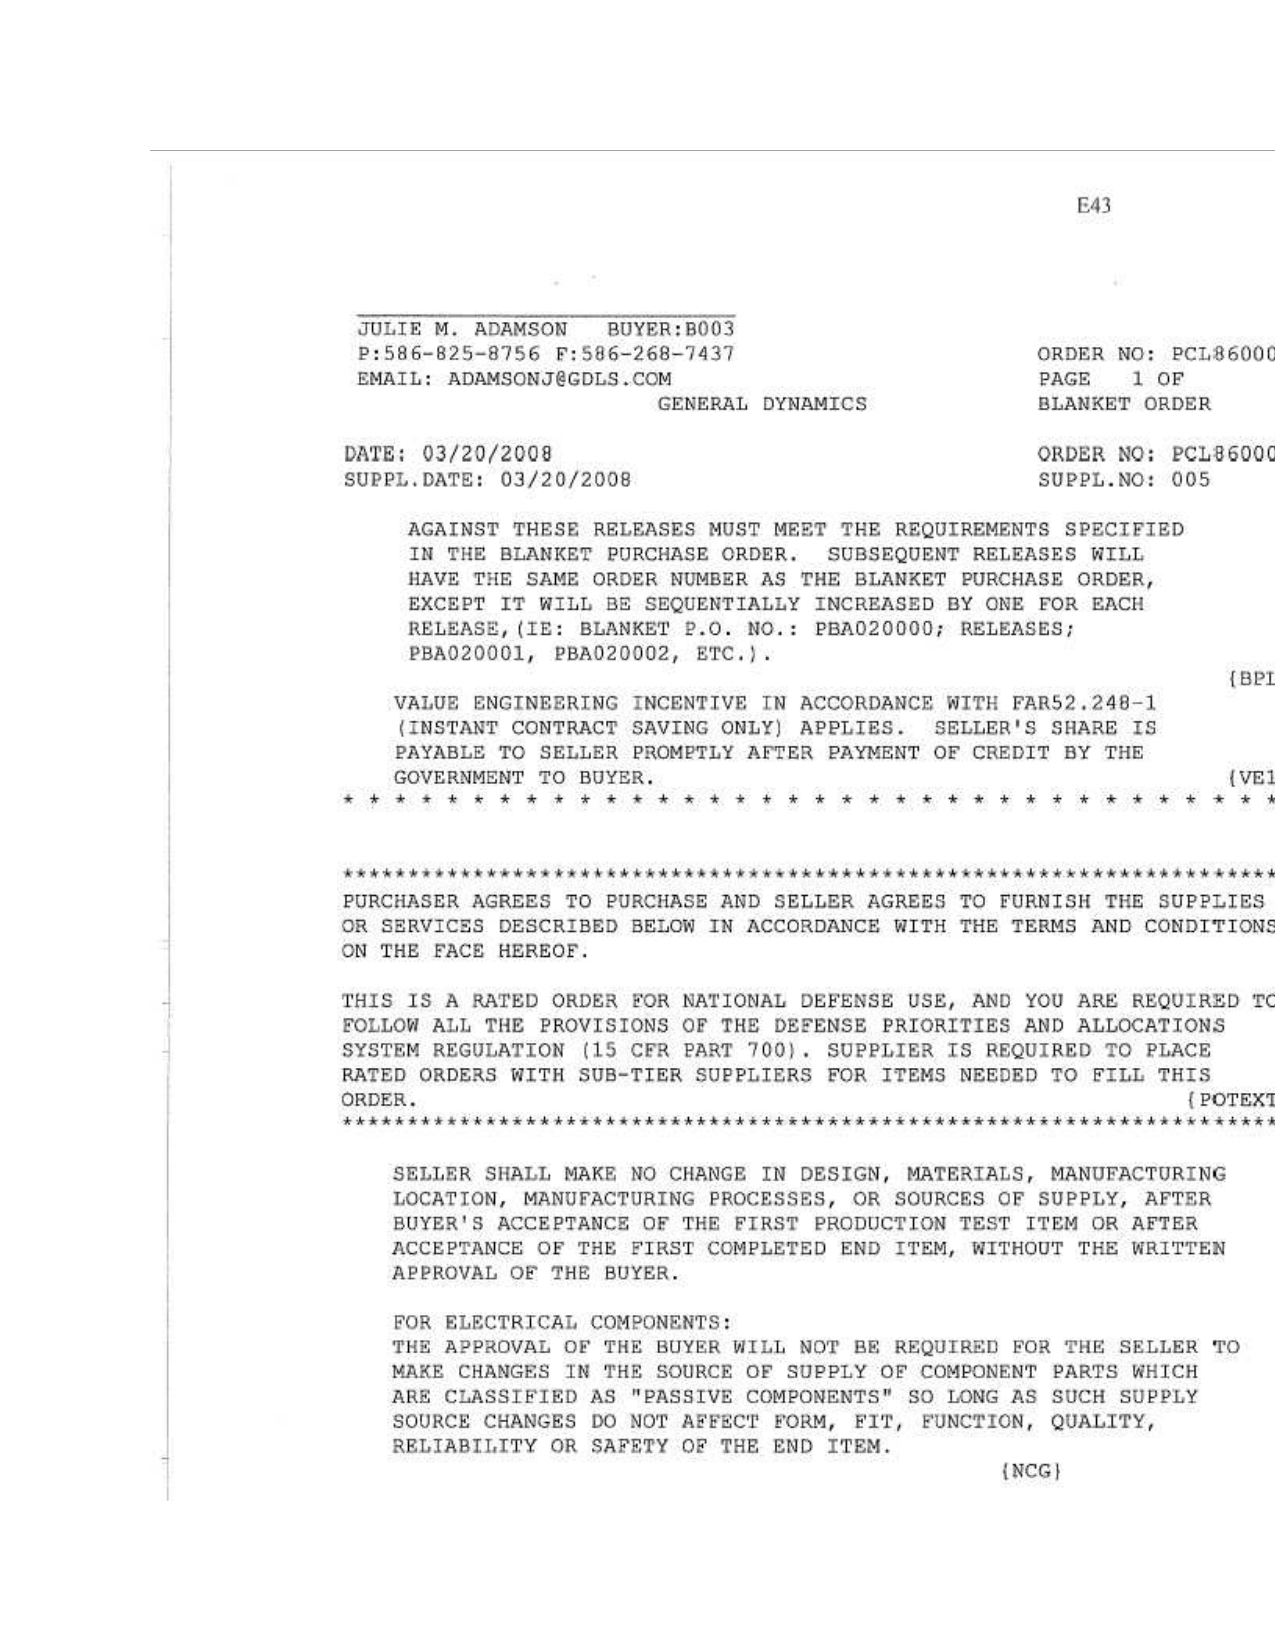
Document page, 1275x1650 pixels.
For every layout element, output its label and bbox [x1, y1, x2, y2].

picture [150, 150, 1275, 1501]
